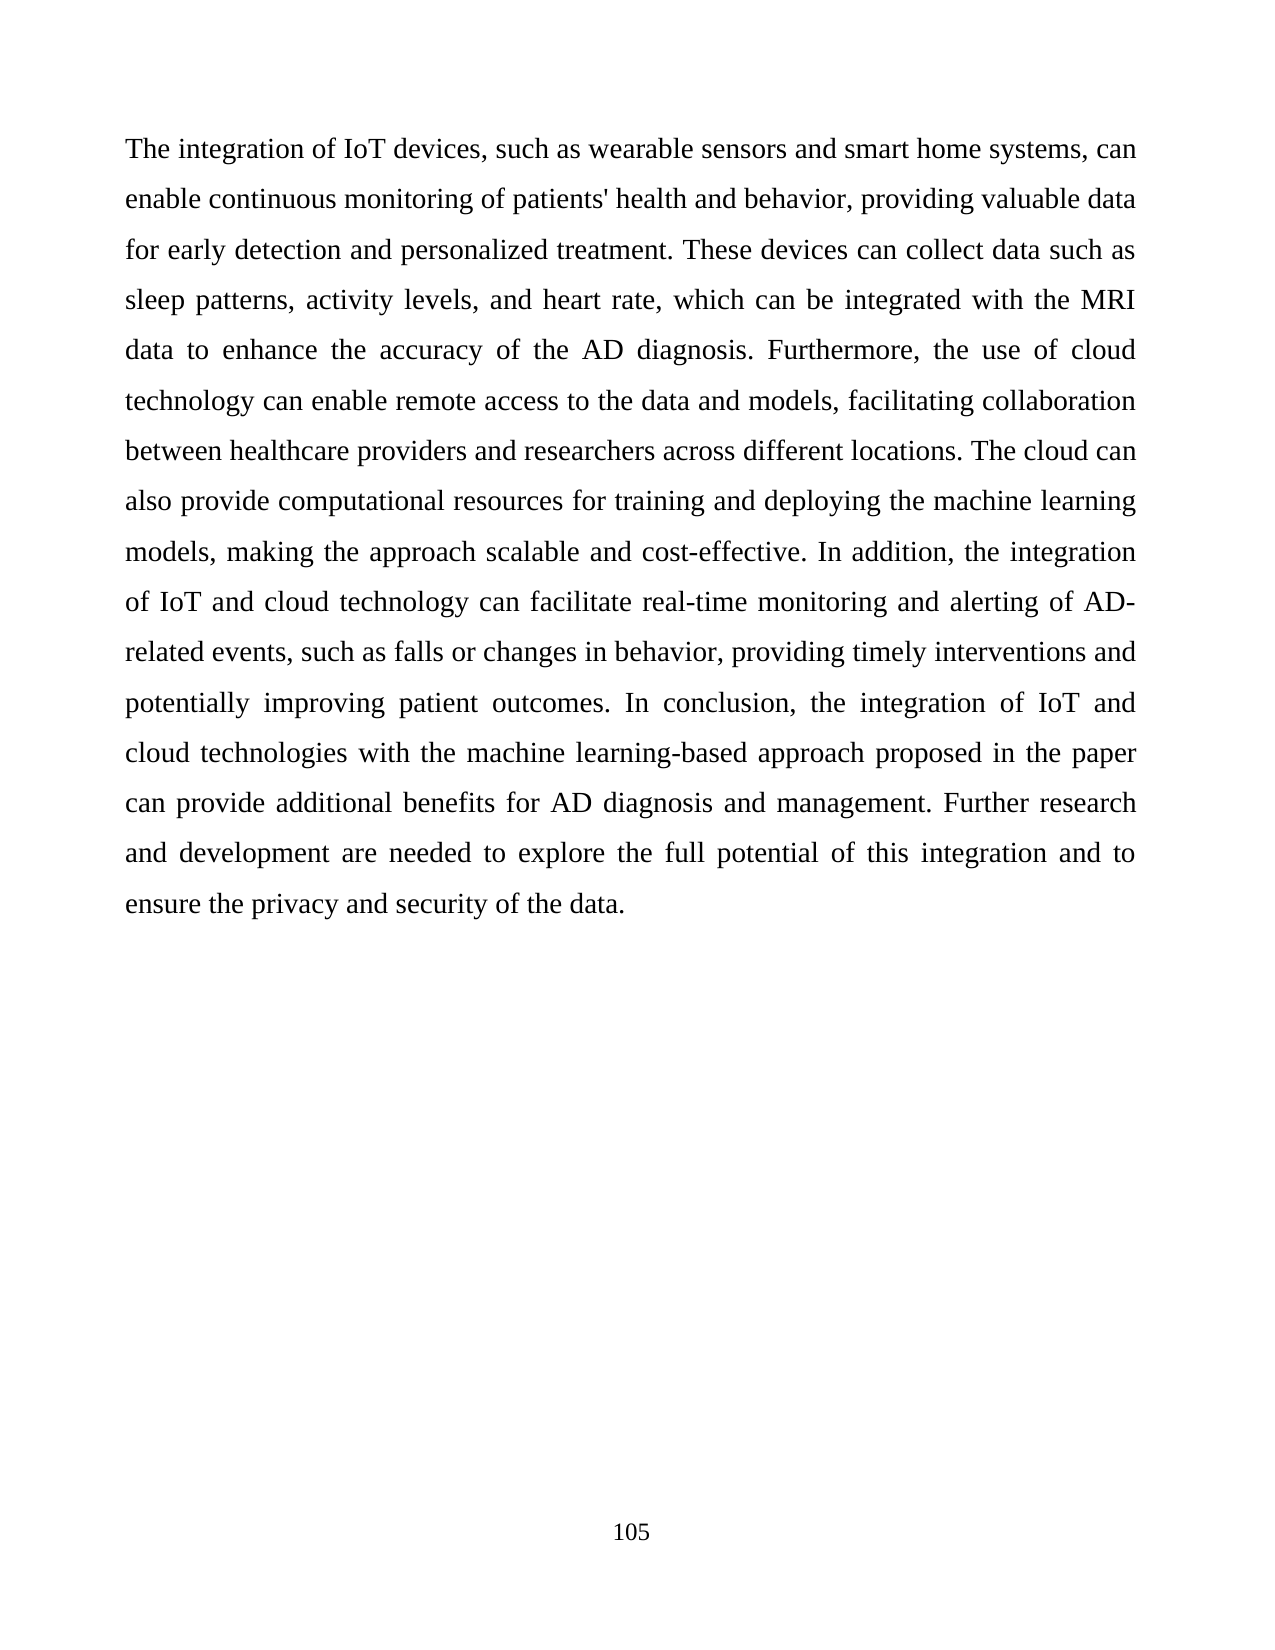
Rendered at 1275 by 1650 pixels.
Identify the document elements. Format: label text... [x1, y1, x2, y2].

text The integration of IoT devices, such as wearable sensors and smart home systems, can enable continuous monitoring of patients' health and behavior, providing valuable data for early detection and personalized treatment. These devices can collect data such as sleep patterns, activity levels, and heart rate, which can be integrated with the MRI data to enhance the accuracy of the AD diagnosis. Furthermore, the use of cloud technology can enable remote access to the data and models, facilitating collaboration between healthcare providers and researchers across different locations. The cloud can also provide computational resources for training and deploying the machine learning models, making the approach scalable and cost-effective. In addition, the integration of IoT and cloud technology can facilitate real-time monitoring and alerting of AD-related events, such as falls or changes in behavior, providing timely interventions and potentially improving patient outcomes. In conclusion, the integration of IoT and cloud technologies with the machine learning-based approach proposed in the paper can provide additional benefits for AD diagnosis and management. Further research and development are needed to explore the full potential of this integration and to ensure the privacy and security of the data. [125, 131, 1137, 919]
